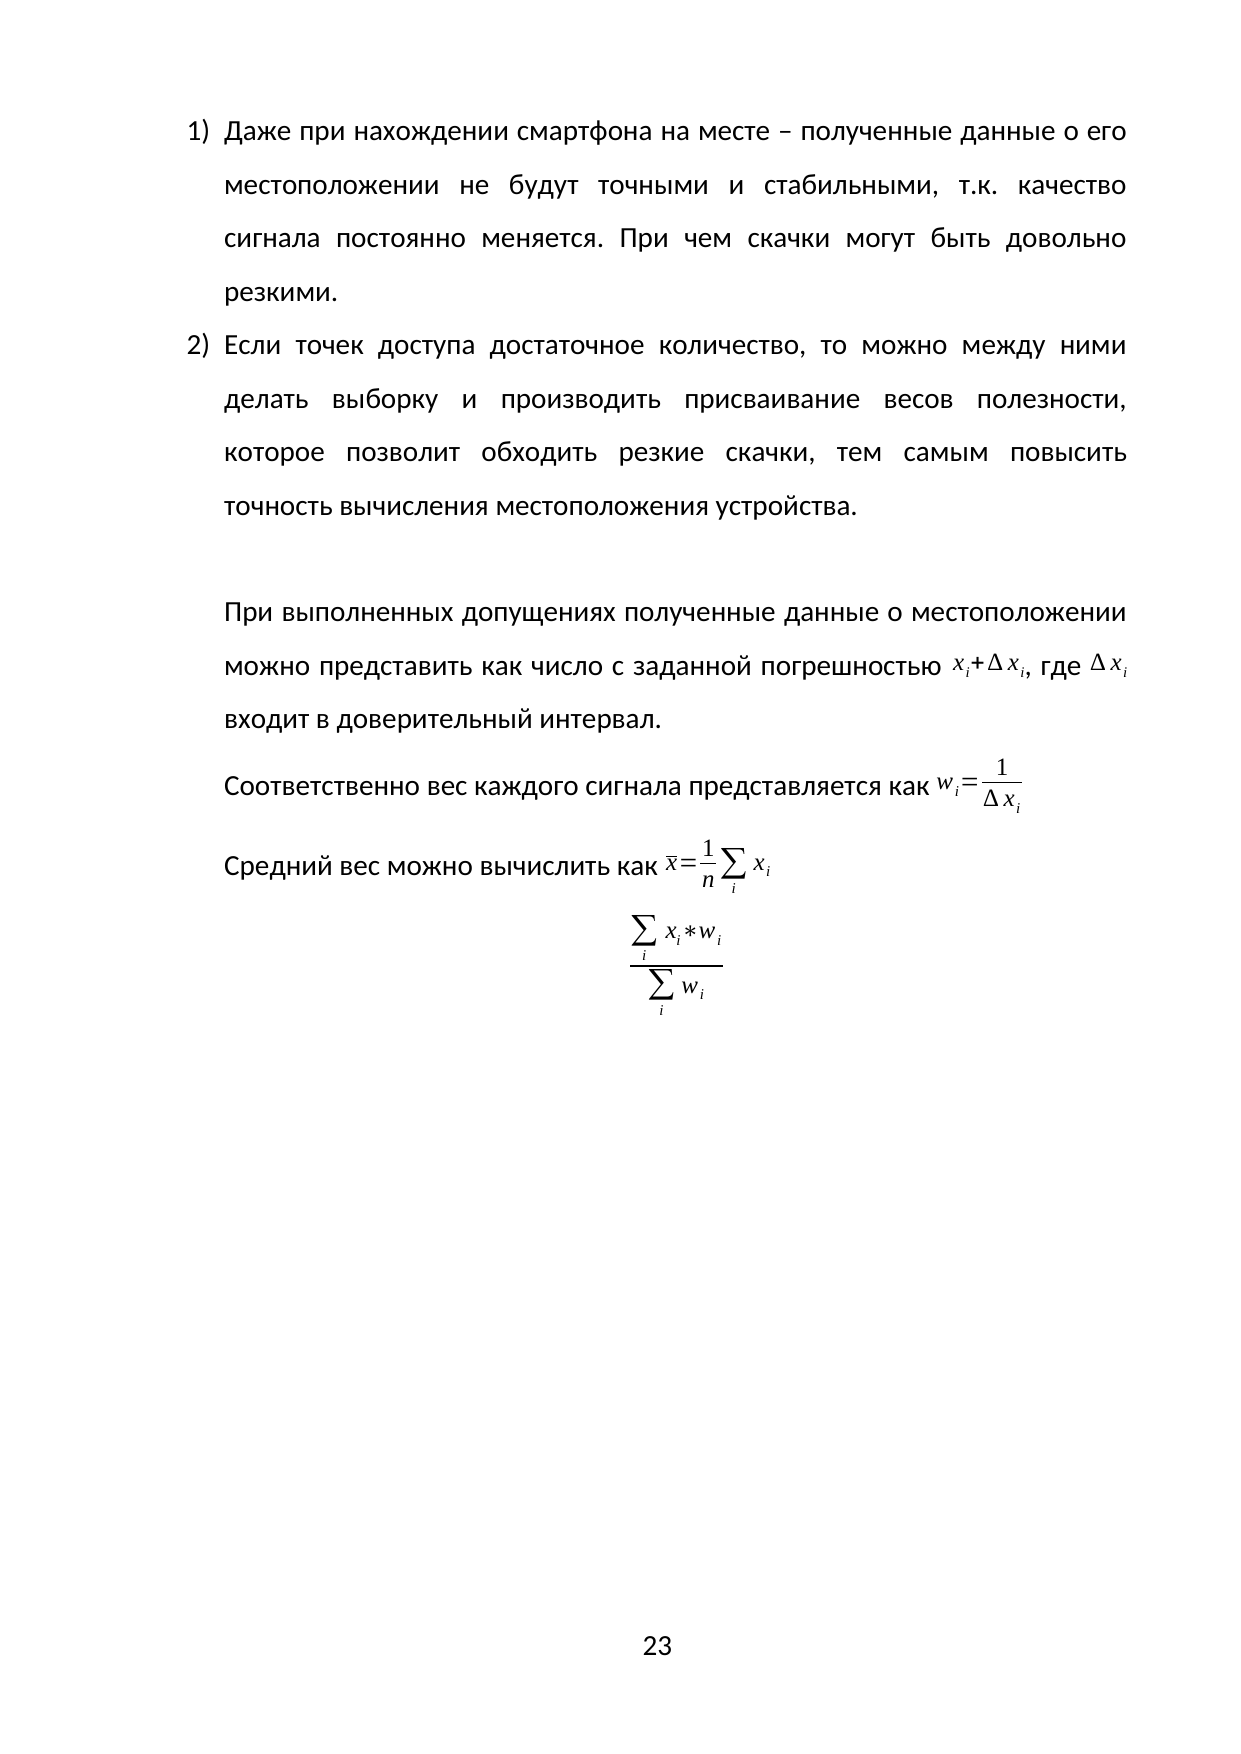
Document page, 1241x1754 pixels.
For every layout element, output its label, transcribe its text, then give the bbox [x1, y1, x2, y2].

list Если точек доступа достаточное количество, то можно между ними делать выборку и производить присваивание весов полезности, которое позволит обходить резкие скачки, тем самым повысить точность вычисления местоположения устройства. [186, 326, 1128, 522]
list Даже при нахождении смартфона на месте – полученные данные о его местоположении не будут точными и стабильными, т.к. качество сигнала постоянно меняется. При чем скачки могут быть довольно резкими. [186, 112, 1128, 308]
list Средний вес можно вычислить как [224, 834, 1128, 896]
list Соответственно вес каждого сигнала представляется как [224, 754, 1128, 816]
list При выполненных допущениях полученные данные о местоположении можно представить как число с заданной погрешностью , где входит в доверительный интервал. [224, 593, 1128, 736]
